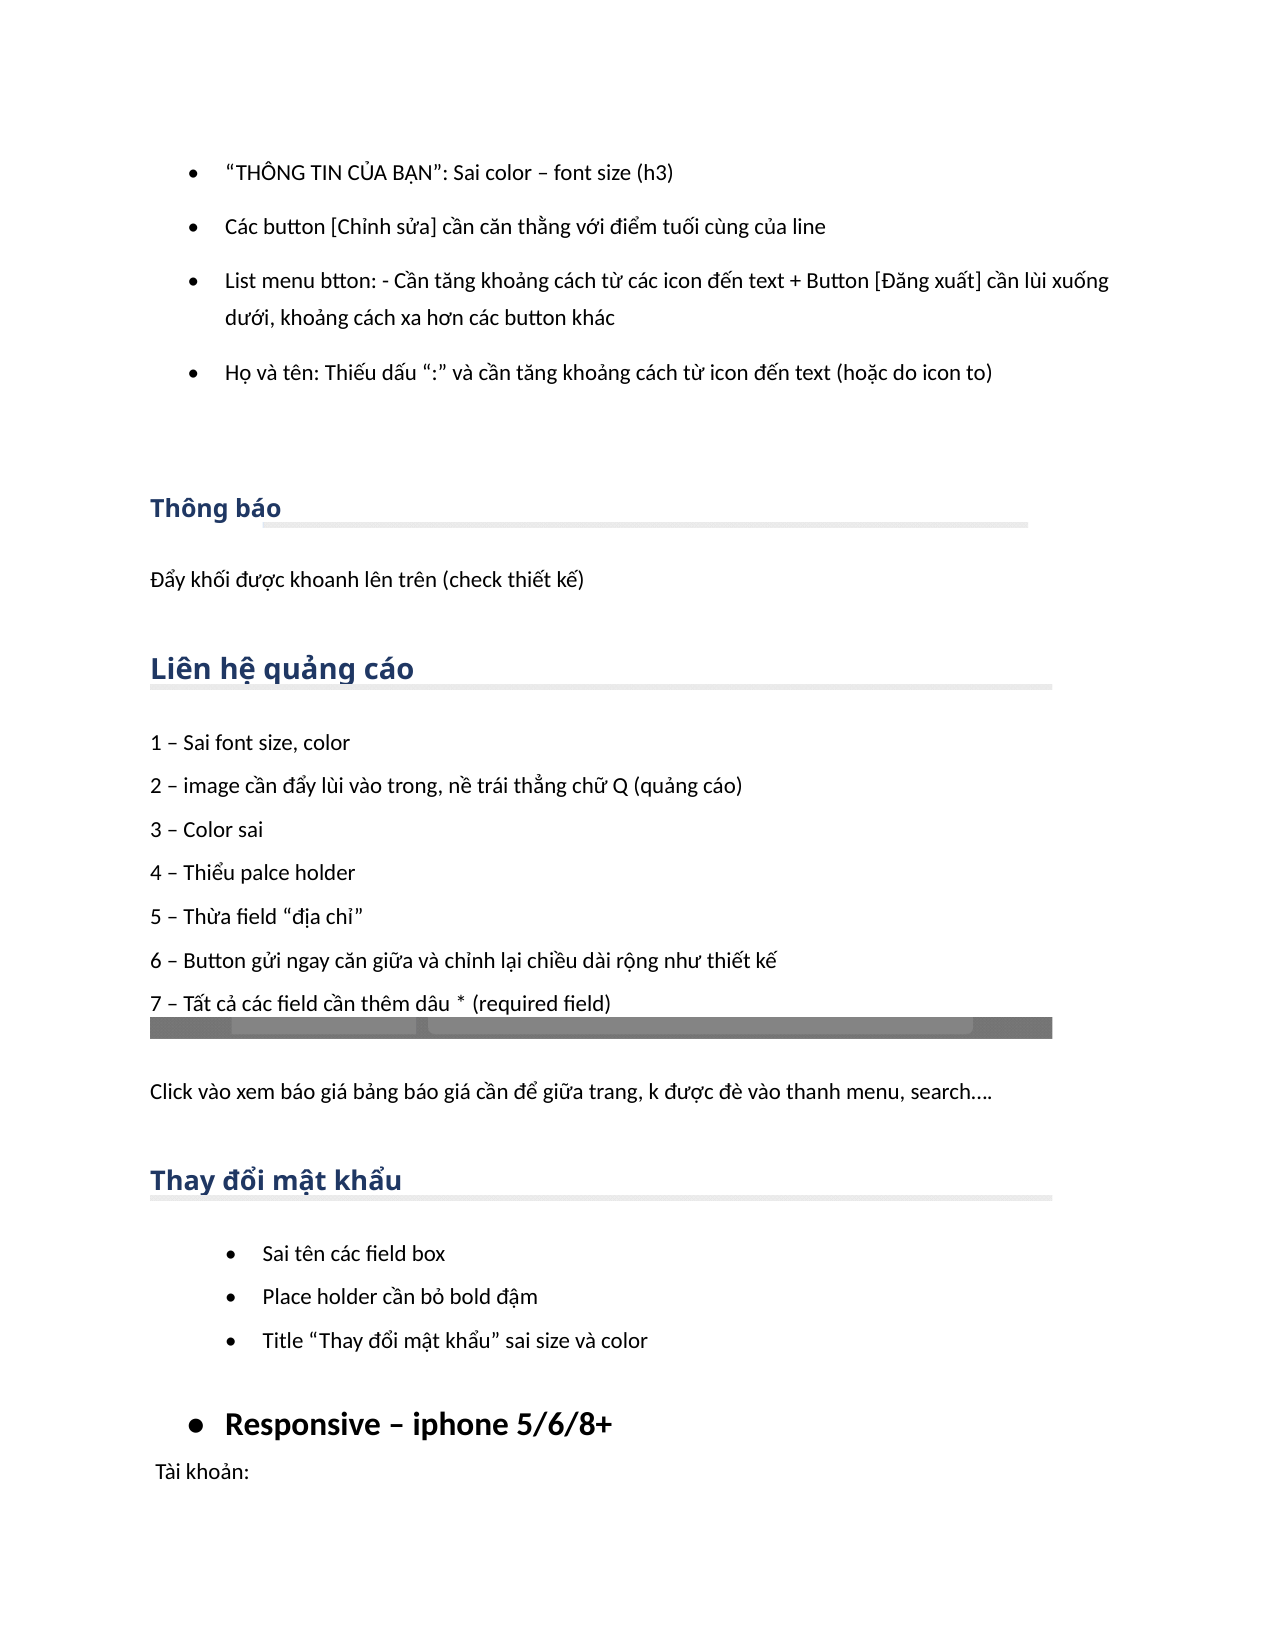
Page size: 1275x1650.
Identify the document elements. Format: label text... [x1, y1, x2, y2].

list Sai tên các field box [225, 1239, 1125, 1267]
list List menu btton: - Cần tăng khoảng cách từ các icon đến text + Button [Đăng xuất] cần lùi xuống dưới, khoảng cách xa hơn các button khác [187, 258, 1125, 333]
text Click vào xem báo giá bảng báo giá cần để giữa trang, k được đè vào thanh menu, search…. [150, 1077, 1125, 1104]
list Họ và tên: Thiếu dấu “:” và cần tăng khoảng cách từ icon đến text (hoặc do icon to) [187, 350, 1125, 387]
text 1 – Sai font size, color [150, 728, 1125, 755]
text 2 – image cần đẩy lùi vào trong, nề trái thẳng chữ Q (quảng cáo) [150, 772, 1125, 799]
text 6 – Button gửi ngay căn giữa và chỉnh lại chiều dài rộng như thiết kế [150, 947, 1125, 973]
text 4 – Thiểu palce holder [150, 859, 1125, 886]
list “THÔNG TIN CỦA BẠN”: Sai color – font size (h3) [187, 150, 1125, 187]
text Liên hệ quảng cáo [150, 658, 1125, 685]
text Đẩy khối được khoanh lên trên (check thiết kế) [150, 566, 1125, 593]
text 5 – Thừa field “địa chỉ” [150, 903, 1125, 930]
list Responsive – iphone 5/6/8+ [187, 1414, 1125, 1441]
text Thay đổi mật khẩu [150, 1169, 1125, 1196]
list Các button [Chỉnh sửa] cần căn thằng với điểm tuối cùng của line [187, 204, 1125, 242]
text Thông báo [150, 496, 1125, 523]
text Tài khoản: [150, 1458, 1125, 1485]
text 7 – Tất cả các field cần thêm dâu * (required field) [150, 990, 1125, 1017]
list Place holder cần bỏ bold đậm [225, 1283, 1125, 1310]
list Title “Thay đổi mật khẩu” sai size và color [225, 1327, 1125, 1354]
text 3 – Color sai [150, 816, 1125, 843]
